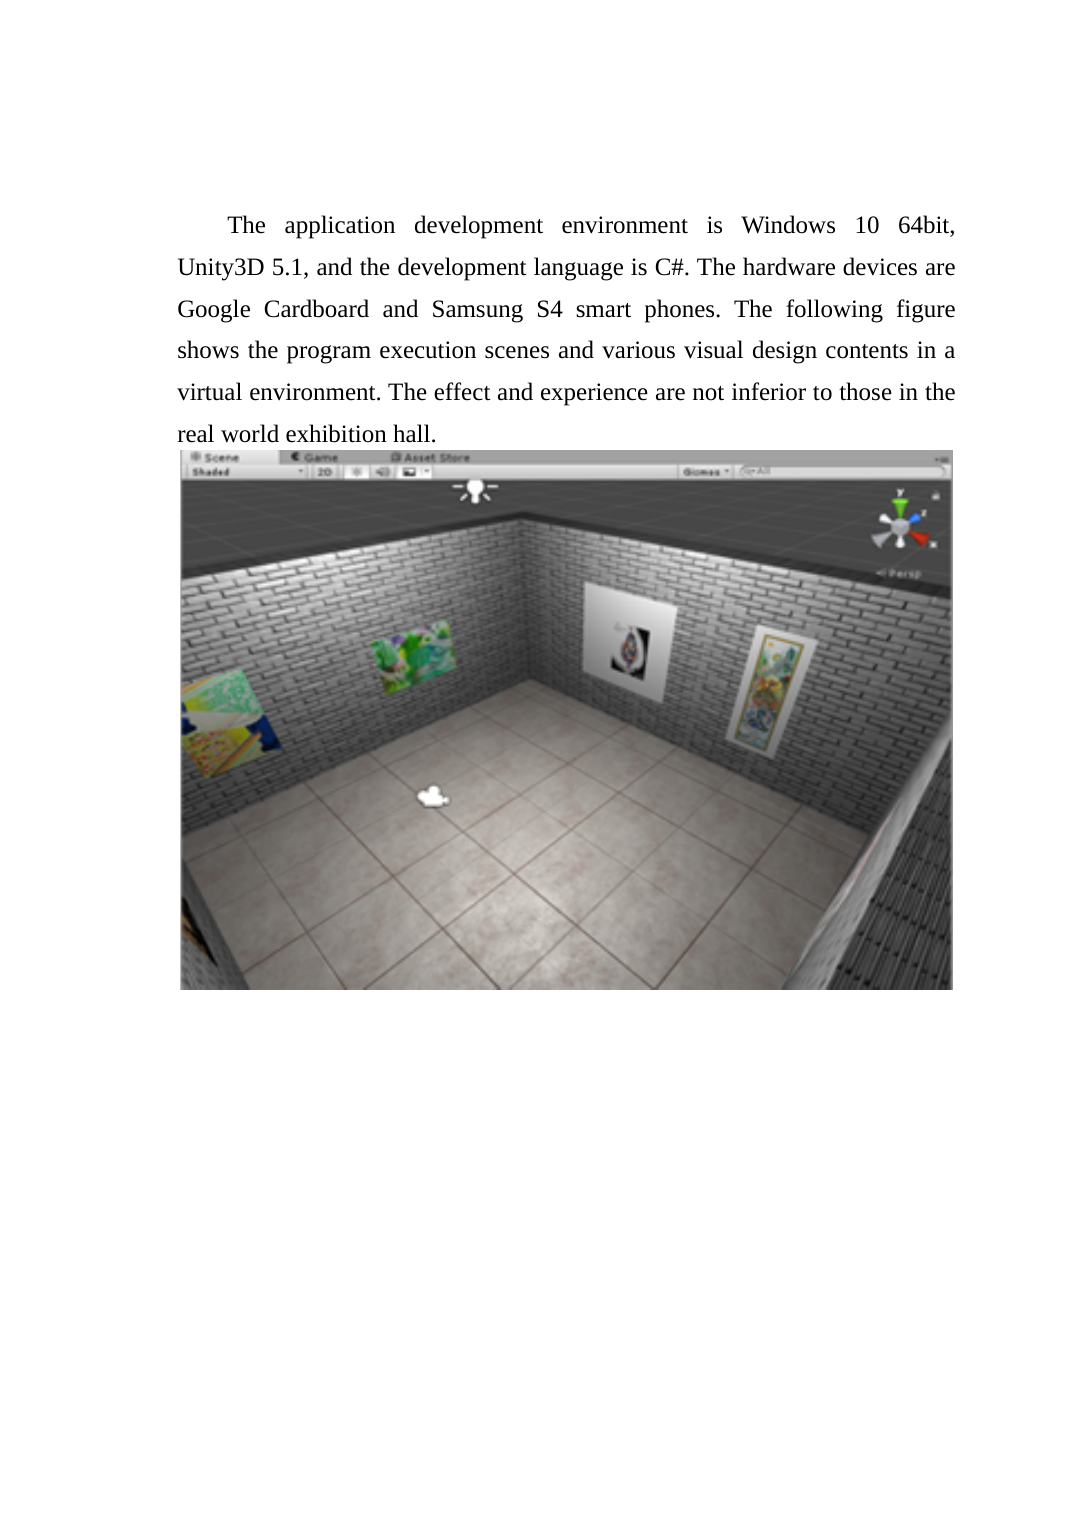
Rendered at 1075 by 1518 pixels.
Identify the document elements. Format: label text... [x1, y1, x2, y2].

picture [180, 450, 953, 990]
text The application development environment is Windows 10 64bit, Unity3D 5.1, and the development language is C#. The hardware devices are Google Cardboard and Samsung S4 smart phones. The following figure shows the program execution scenes and various visual design contents in a virtual environment. The effect and experience are not inferior to those in the real world exhibition hall. [177, 200, 956, 450]
